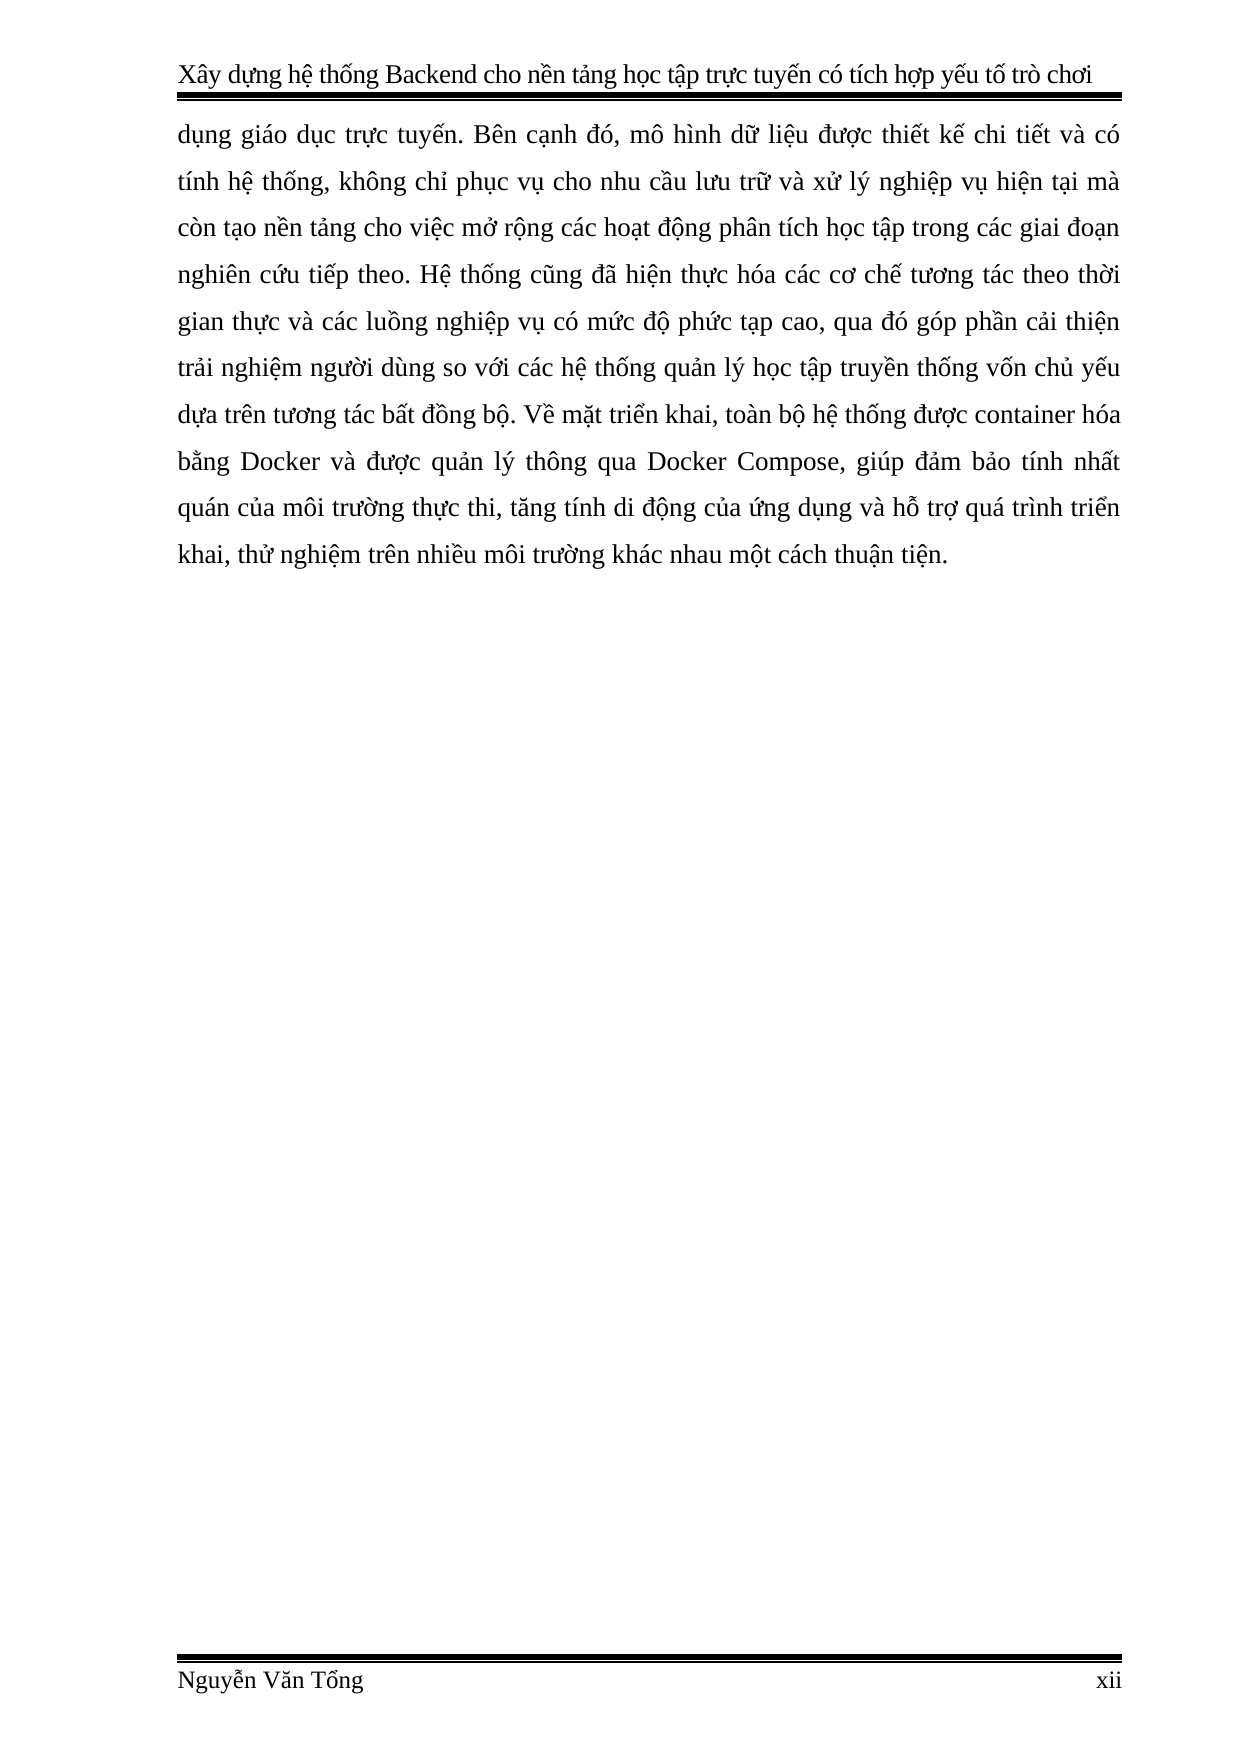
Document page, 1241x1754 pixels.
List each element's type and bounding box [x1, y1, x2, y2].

text [177, 118, 1122, 569]
